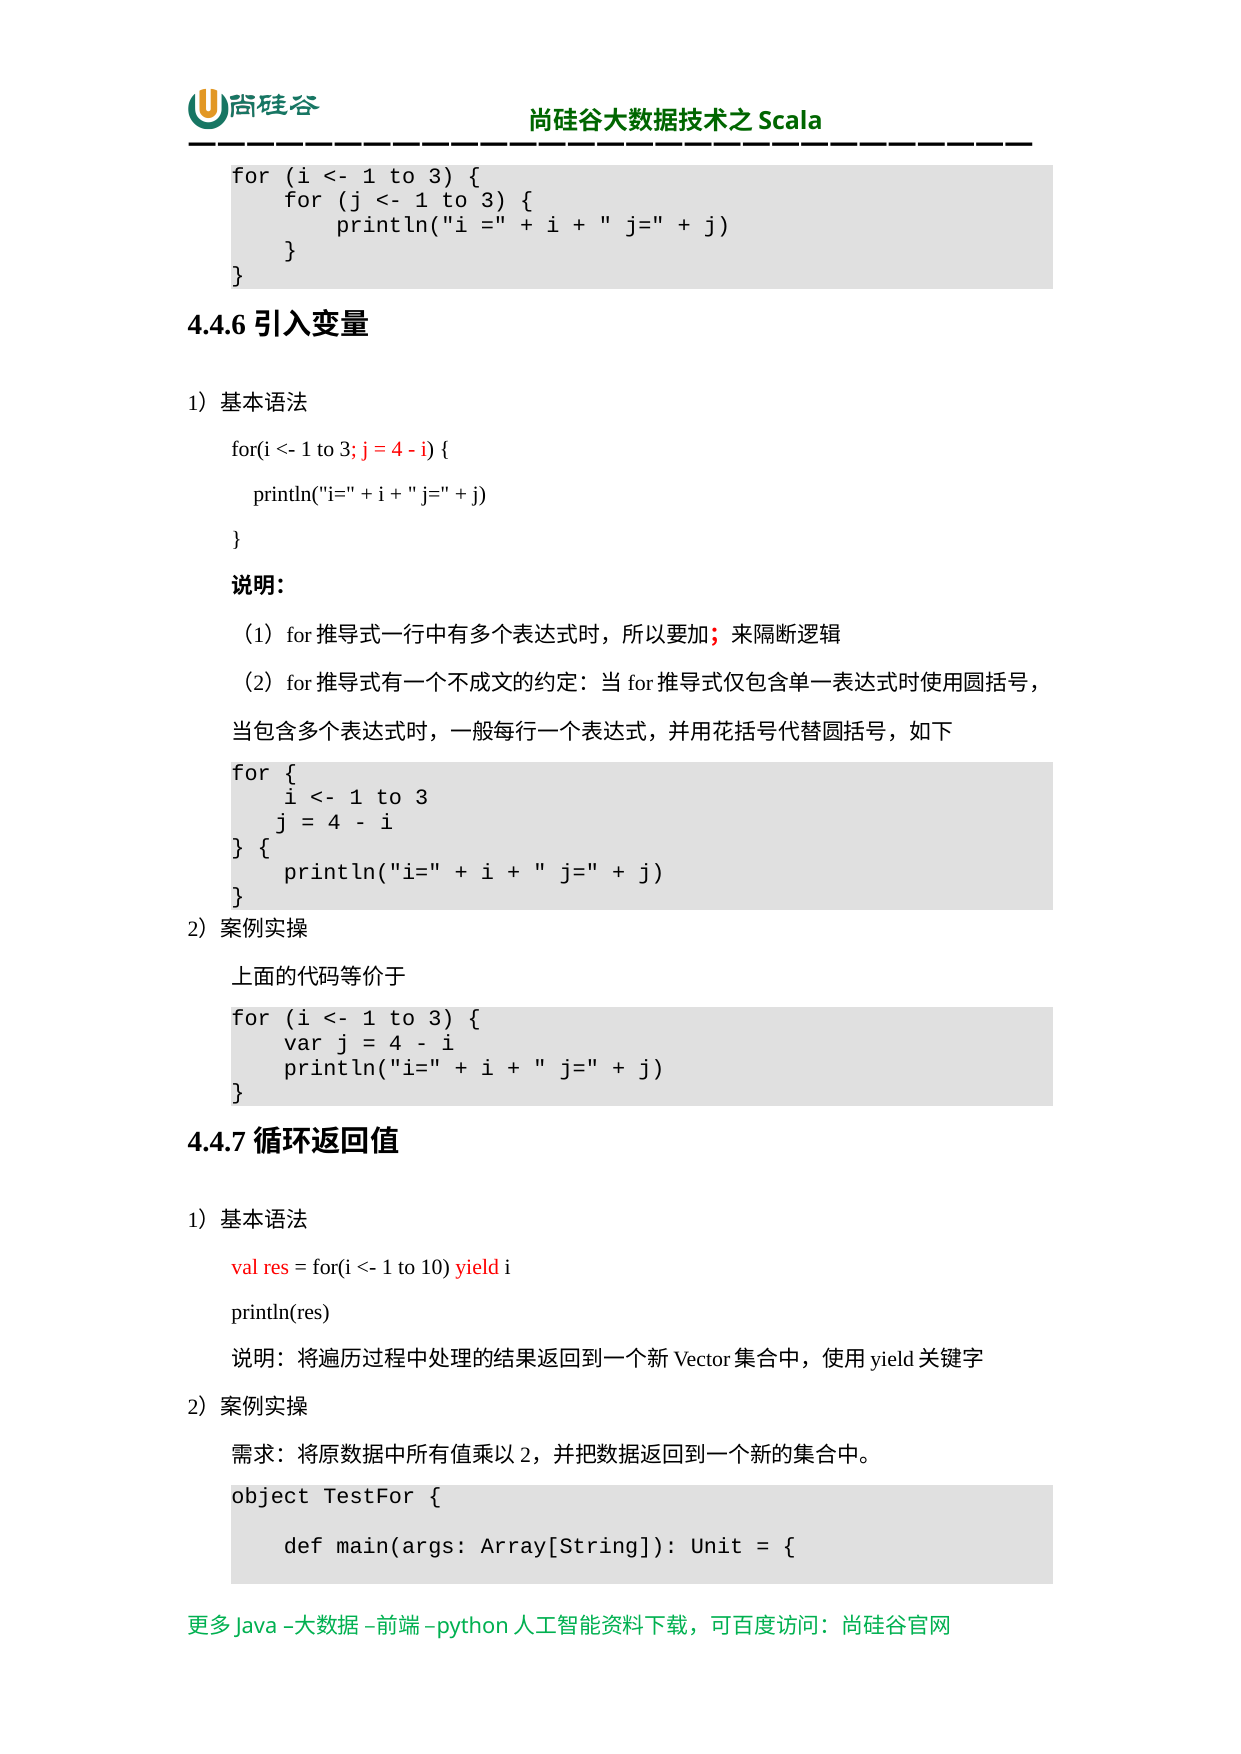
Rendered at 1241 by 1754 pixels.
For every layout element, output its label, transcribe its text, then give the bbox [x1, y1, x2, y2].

text 说明： [231, 568, 1053, 600]
text （1）for推导式一行中有多个表达式时，所以要加；来隔断逻辑 [231, 616, 1053, 649]
text 2）案例实操 [187, 1388, 1053, 1421]
text 说明：将遍历过程中处理的结果返回到一个新Vector集合中，使用yield关键字 [231, 1340, 1053, 1373]
text （2）for推导式有一个不成文的约定：当for推导式仅包含单一表达式时使用圆括号，当包含多个表达式时，一般每行一个表达式，并用花括号代替圆括号，如下 [231, 664, 1053, 746]
text def main(args: Array[String]): Unit = { [231, 1535, 1053, 1559]
text println(res) [187, 1295, 1053, 1328]
text } [231, 886, 1053, 910]
subtitle 4.4.6 引入变量 [187, 289, 1053, 354]
text 1）基本语法 [187, 384, 1053, 417]
text println("i=" + i + " j=" + j) [231, 861, 1053, 886]
text j = 4 - i [231, 811, 1053, 836]
text for (i <- 1 to 3) { for (j <- 1 to 3) { println("i =" + i + " j=" + j) } } [231, 165, 1053, 289]
picture [187, 88, 321, 130]
text } [187, 523, 1053, 555]
text } { [231, 836, 1053, 861]
text for { i <- 1 to 3 [231, 762, 1053, 811]
text 2）案例实操 [187, 910, 1053, 943]
text for (i <- 1 to 3) { var j = 4 - i println("i=" + i + " j=" + j) } [231, 1007, 1053, 1106]
text object TestFor { [231, 1485, 1053, 1510]
text 上面的代码等价于 [231, 959, 1053, 991]
text 1）基本语法 [187, 1202, 1053, 1234]
text val res = for(i <- 1 to 10) yield i [187, 1250, 1053, 1282]
text 需求：将原数据中所有值乘以2，并把数据返回到一个新的集合中。 [187, 1437, 1053, 1469]
text println("i=" + i + " j=" + j) [187, 478, 1053, 510]
text for(i <- 1 to 3; j = 4 - i) { [187, 433, 1053, 465]
subtitle 4.4.7 循环返回值 [187, 1106, 1053, 1171]
